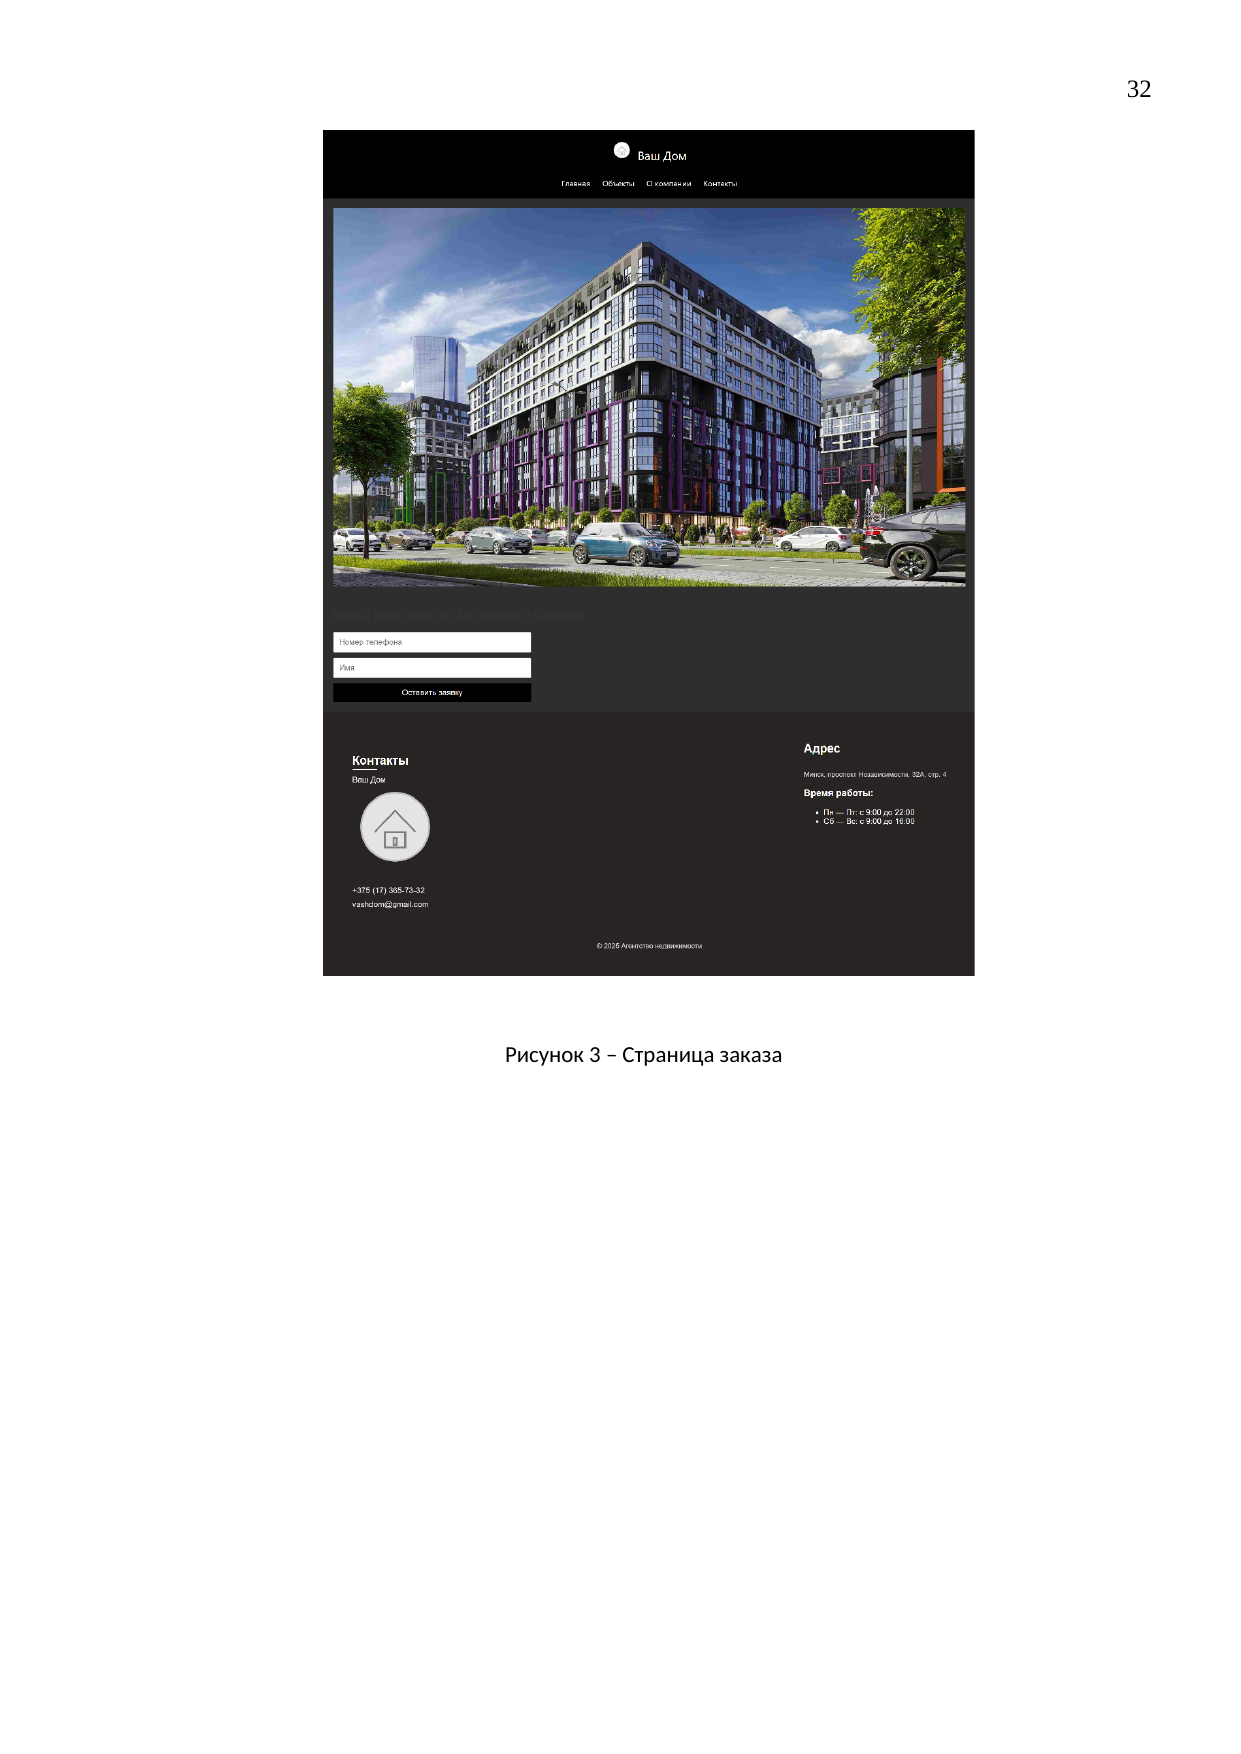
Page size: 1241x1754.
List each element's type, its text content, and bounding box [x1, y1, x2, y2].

picture [323, 130, 975, 976]
text Рисунок 3 – Страница заказа [136, 1040, 1152, 1068]
